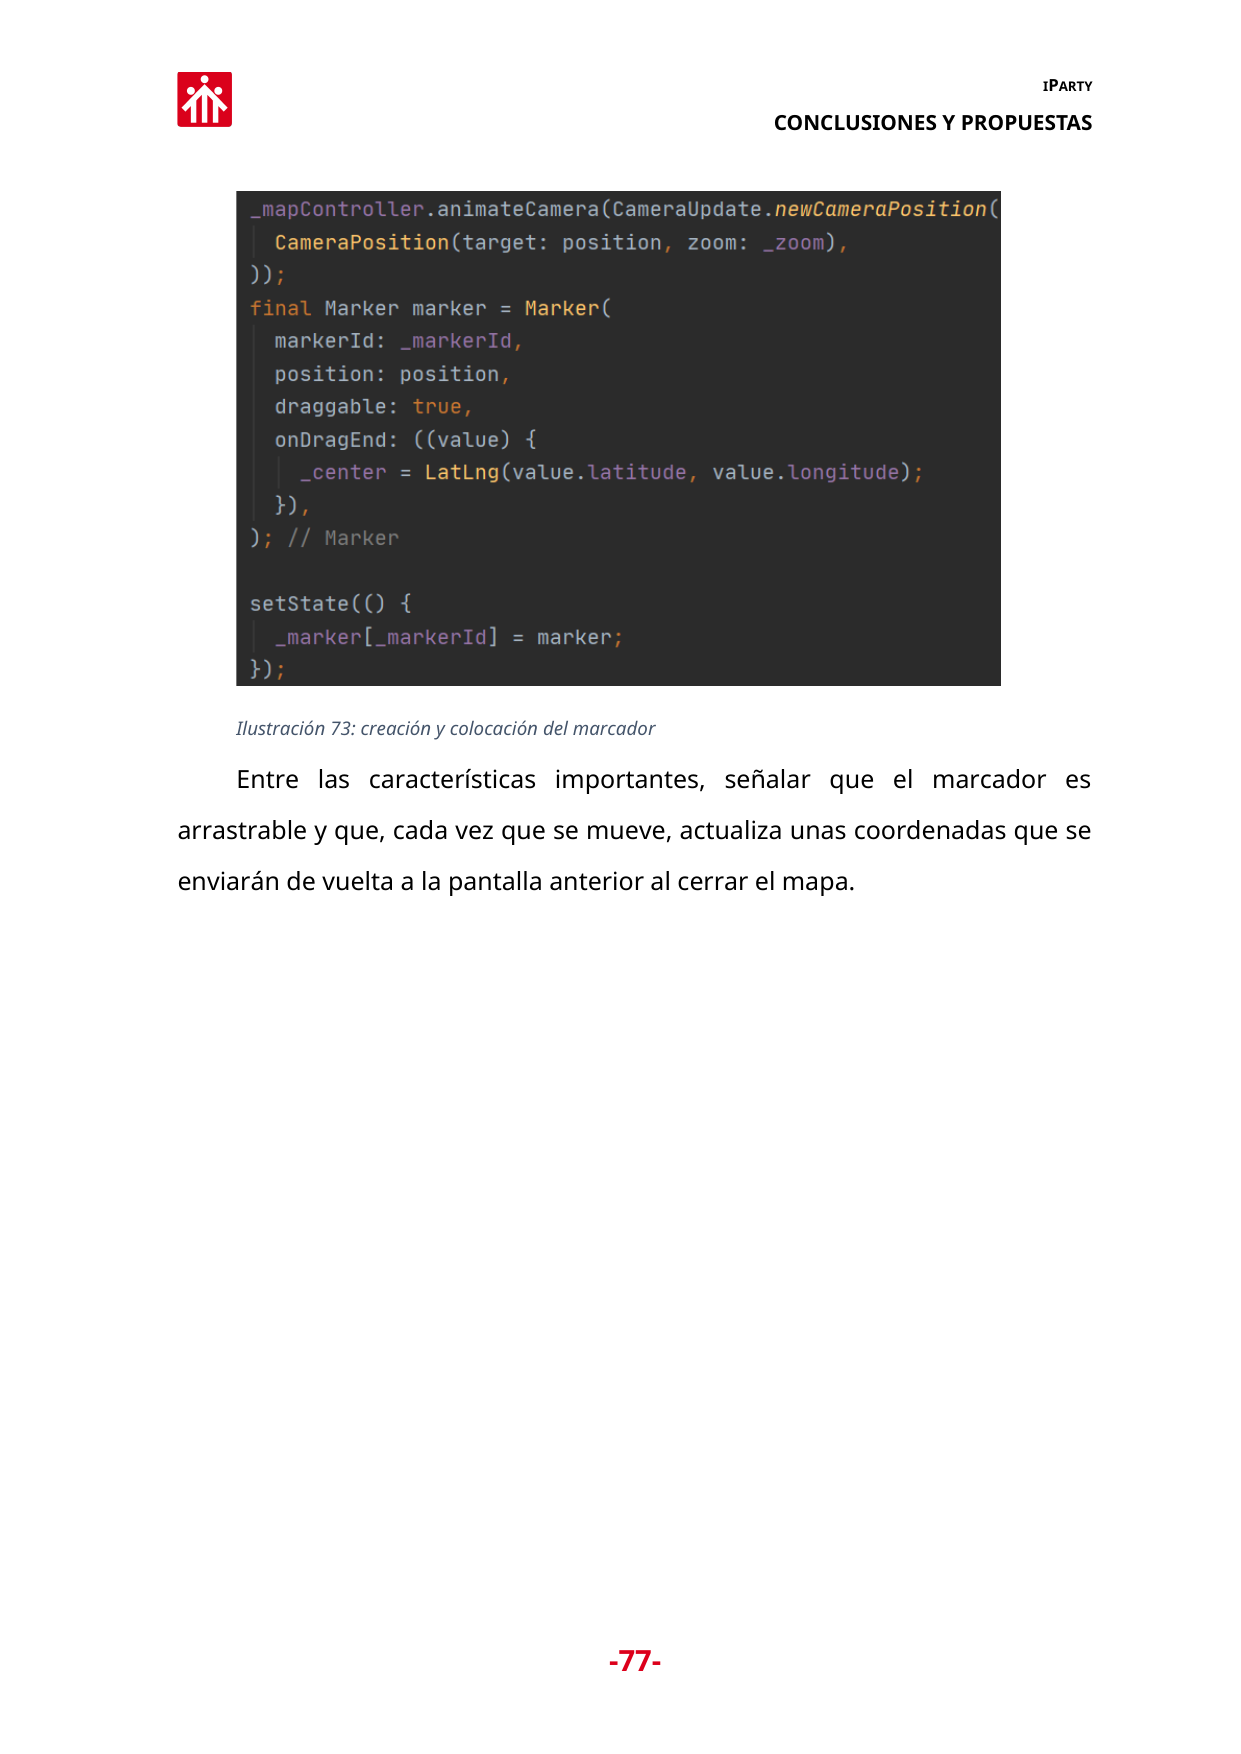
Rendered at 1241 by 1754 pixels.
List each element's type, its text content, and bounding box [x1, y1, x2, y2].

picture [177, 72, 232, 127]
picture [236, 191, 1001, 686]
text Entre las características importantes, señalar que el marcador es arrastrable y que, cada vez que se mueve, actualiza unas coordenadas que se enviarán de vuelta a la pantalla anterior al cerrar el mapa. [177, 762, 1092, 898]
text Ilustración 73: creación y colocación del marcador [177, 715, 1092, 741]
